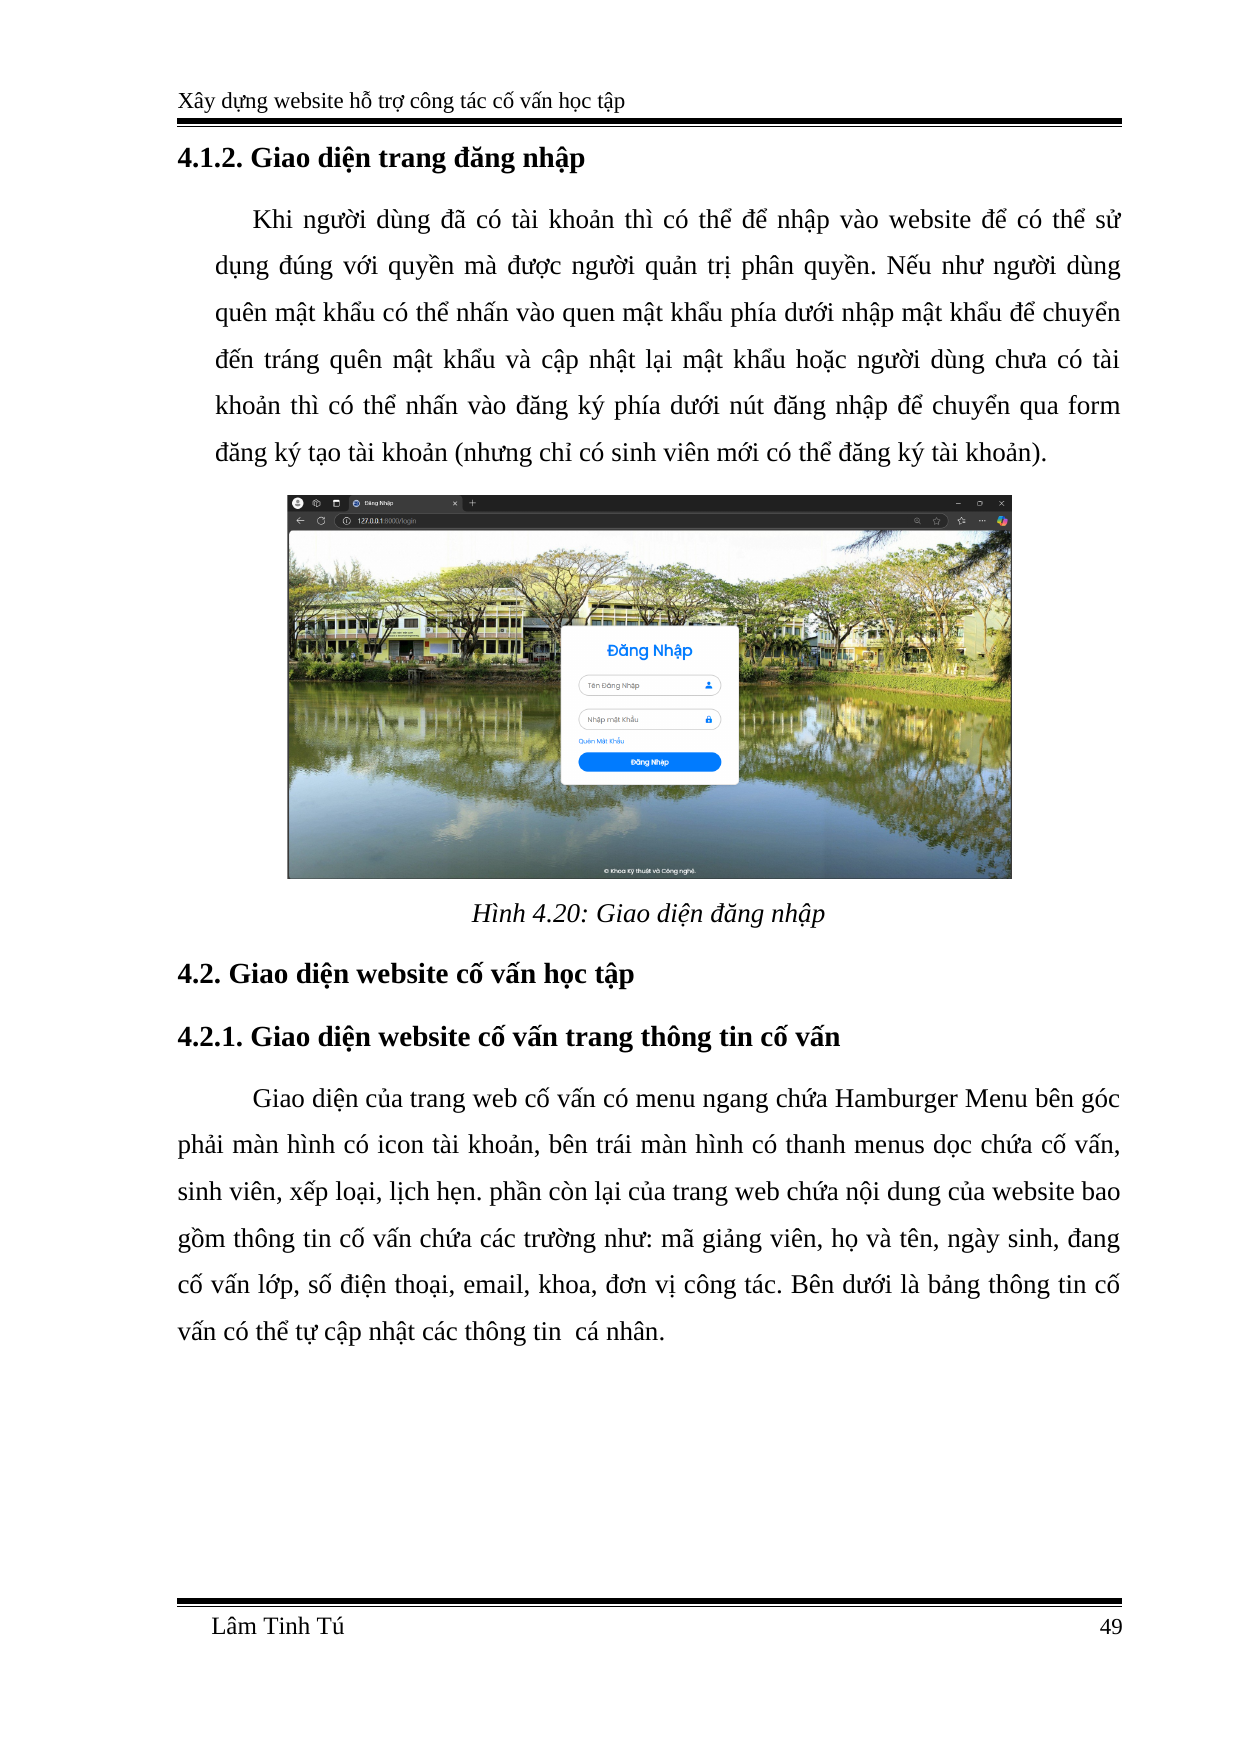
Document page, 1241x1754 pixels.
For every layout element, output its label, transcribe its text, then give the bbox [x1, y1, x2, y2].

picture [287, 495, 1012, 879]
text Khi người dùng đã có tài khoản thì có thể để nhập vào website để có thể sử dụng đúng với quyền mà được người quản trị phân quyền. Nếu như người dùng quên mật khẩu có thể nhấn vào quen mật khẩu phía dưới nhập mật khẩu để chuyển đến tráng quên mật khẩu và cập nhật lại mật khẩu hoặc người dùng chưa có tài khoản thì có thể nhấn vào đăng ký phía dưới nút đăng nhập để chuyển qua form đăng ký tạo tài khoản (nhưng chỉ có sinh viên mới có thể đăng ký tài khoản). [215, 203, 1122, 467]
subtitle Giao diện website cố vấn học tập [177, 956, 1122, 990]
text Giao diện của trang web cố vấn có menu ngang chứa Hamburger Menu bên góc phải màn hình có icon tài khoản, bên trái màn hình có thanh menus dọc chứa cố vấn, sinh viên, xếp loại, lịch hẹn. phần còn lại của trang web chứa nội dung của website bao gồm thông tin cố vấn chứa các trường như: mã giảng viên, họ và tên, ngày sinh, đang cố vấn lớp, số điện thoại, email, khoa, đơn vị công tác. Bên dưới là bảng thông tin cố vấn có thể tự cập nhật các thông tin cá nhân. [177, 1082, 1122, 1346]
subtitle Giao diện trang đăng nhập [177, 140, 1122, 173]
subtitle Giao diện website cố vấn trang thông tin cố vấn [177, 1019, 1122, 1052]
